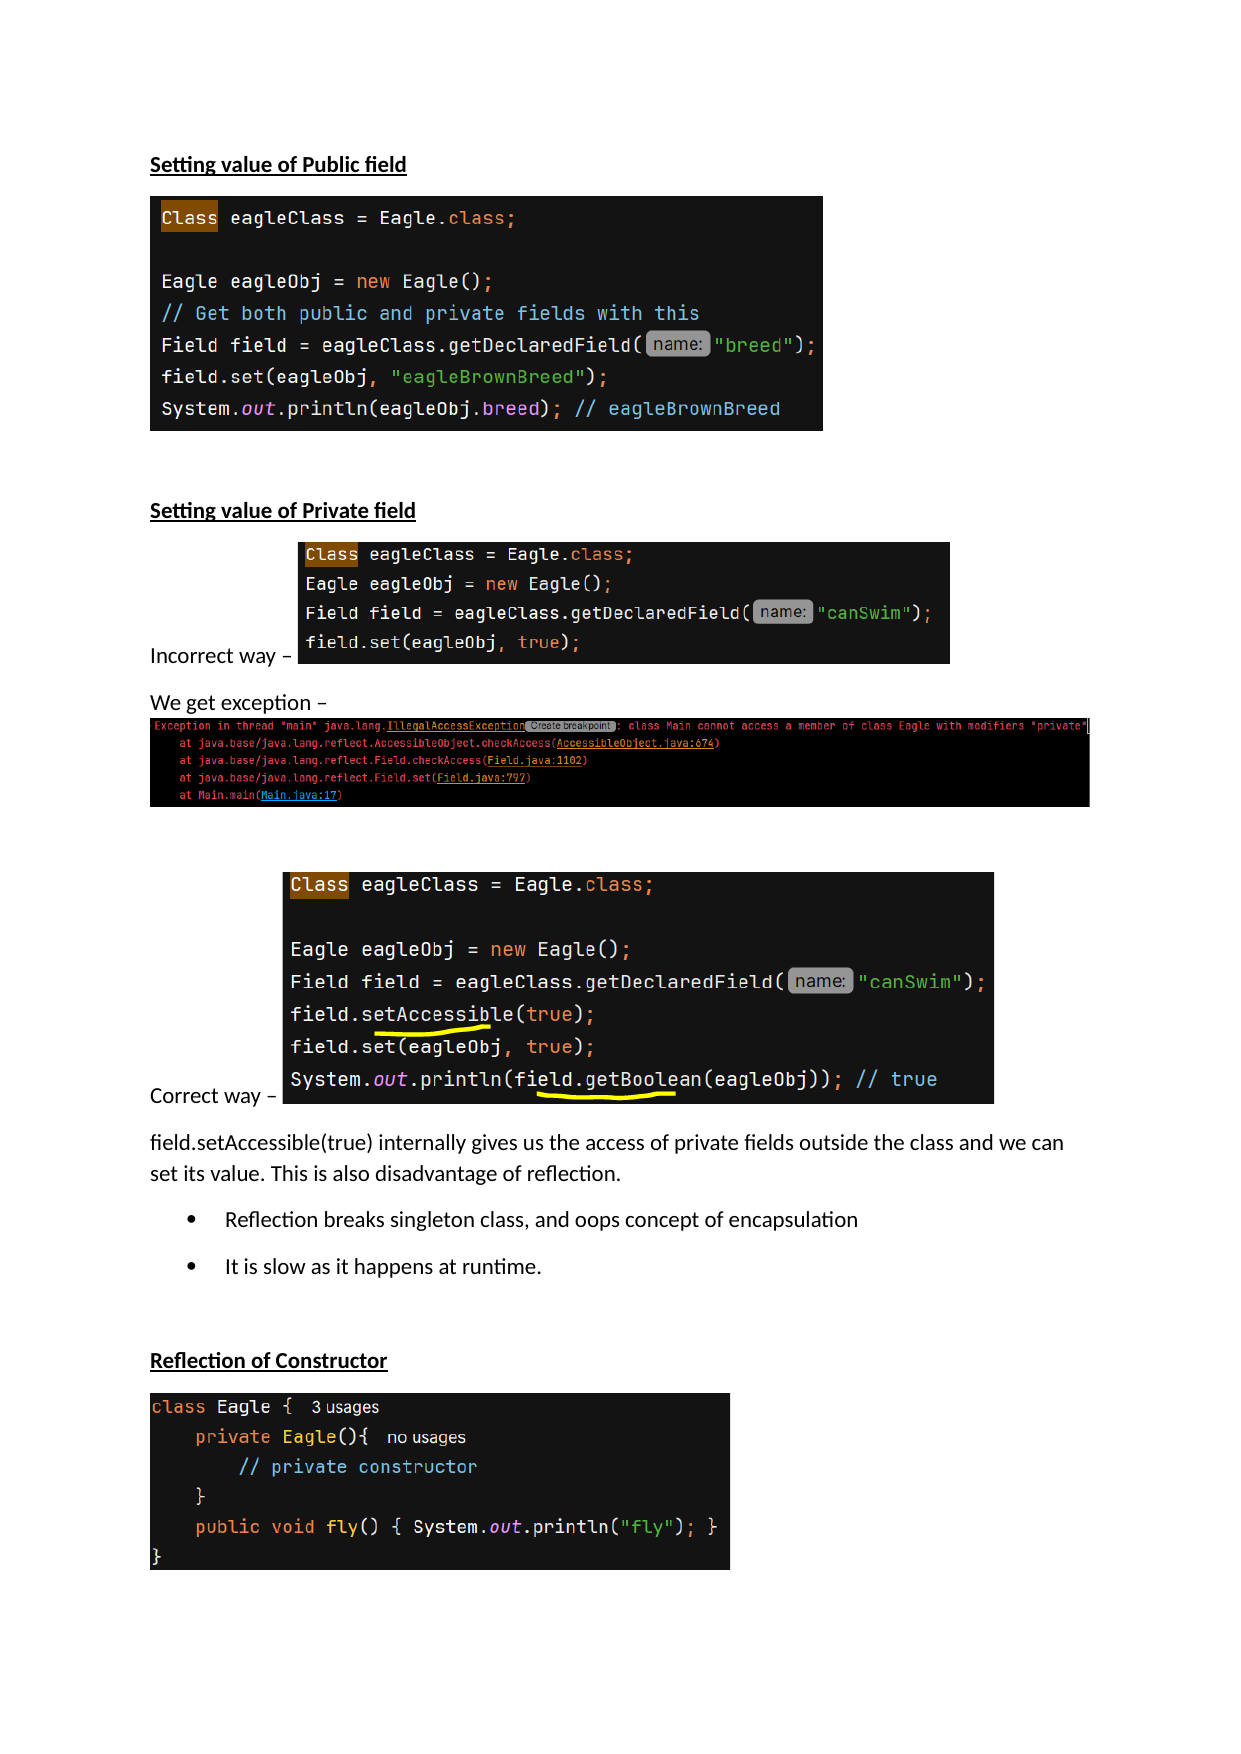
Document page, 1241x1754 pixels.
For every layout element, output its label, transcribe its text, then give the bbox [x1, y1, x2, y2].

picture [297, 542, 950, 664]
picture [150, 1393, 731, 1570]
picture [150, 718, 1090, 807]
picture [282, 872, 995, 1104]
text Reflection of Constructor [150, 1346, 1090, 1374]
text Setting value of Private field [150, 496, 1090, 524]
text field.setAccessible(true) internally gives us the access of private fields outside the class and we can set its value. This is also disadvantage of reflection. [150, 1128, 1090, 1187]
picture [150, 196, 823, 431]
text We get exception – [150, 688, 1090, 718]
list It is slow as it happens at runtime. [187, 1252, 1090, 1281]
text Setting value of Public field [150, 150, 1090, 178]
list Reflection breaks singleton class, and oops concept of encapsulation [187, 1206, 1090, 1234]
